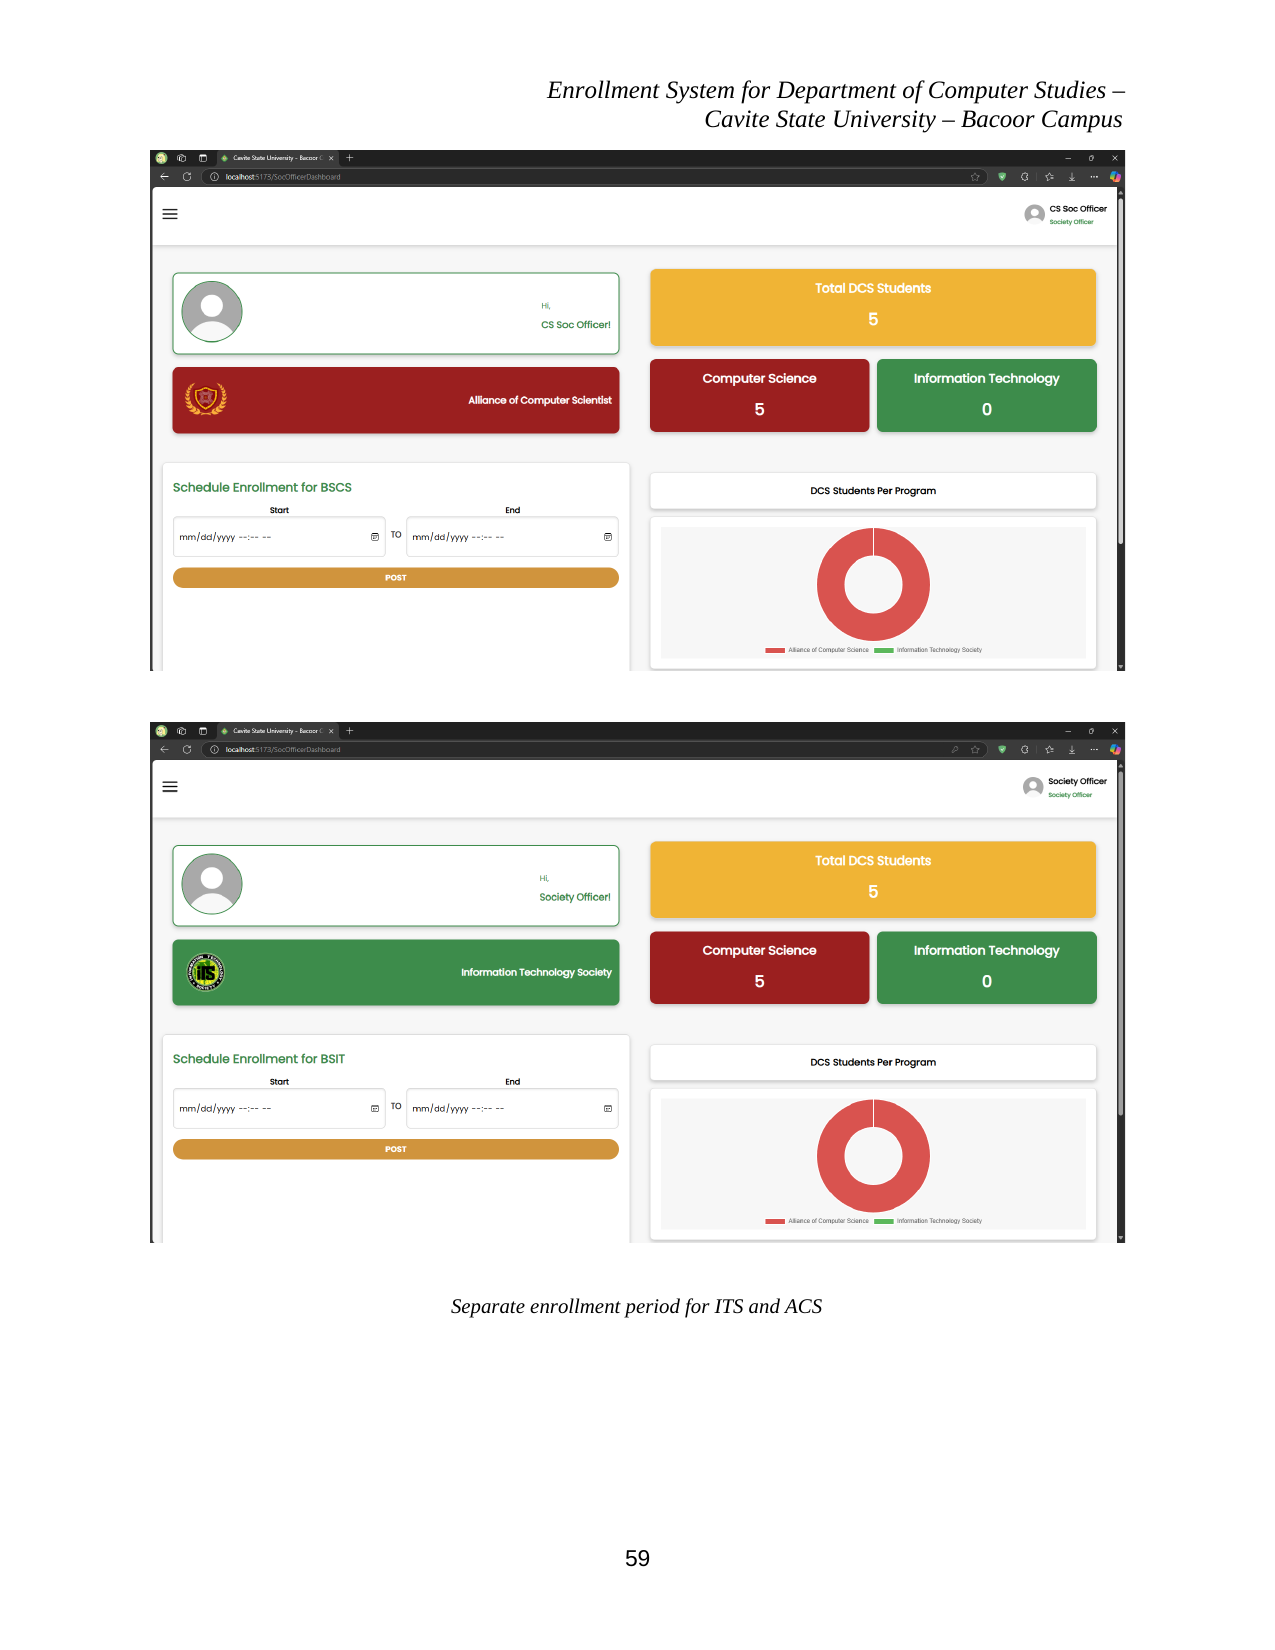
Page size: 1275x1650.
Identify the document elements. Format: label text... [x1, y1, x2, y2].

picture [150, 150, 1125, 671]
picture [150, 722, 1125, 1243]
text Separate enrollment period for ITS and ACS [150, 1294, 1125, 1318]
